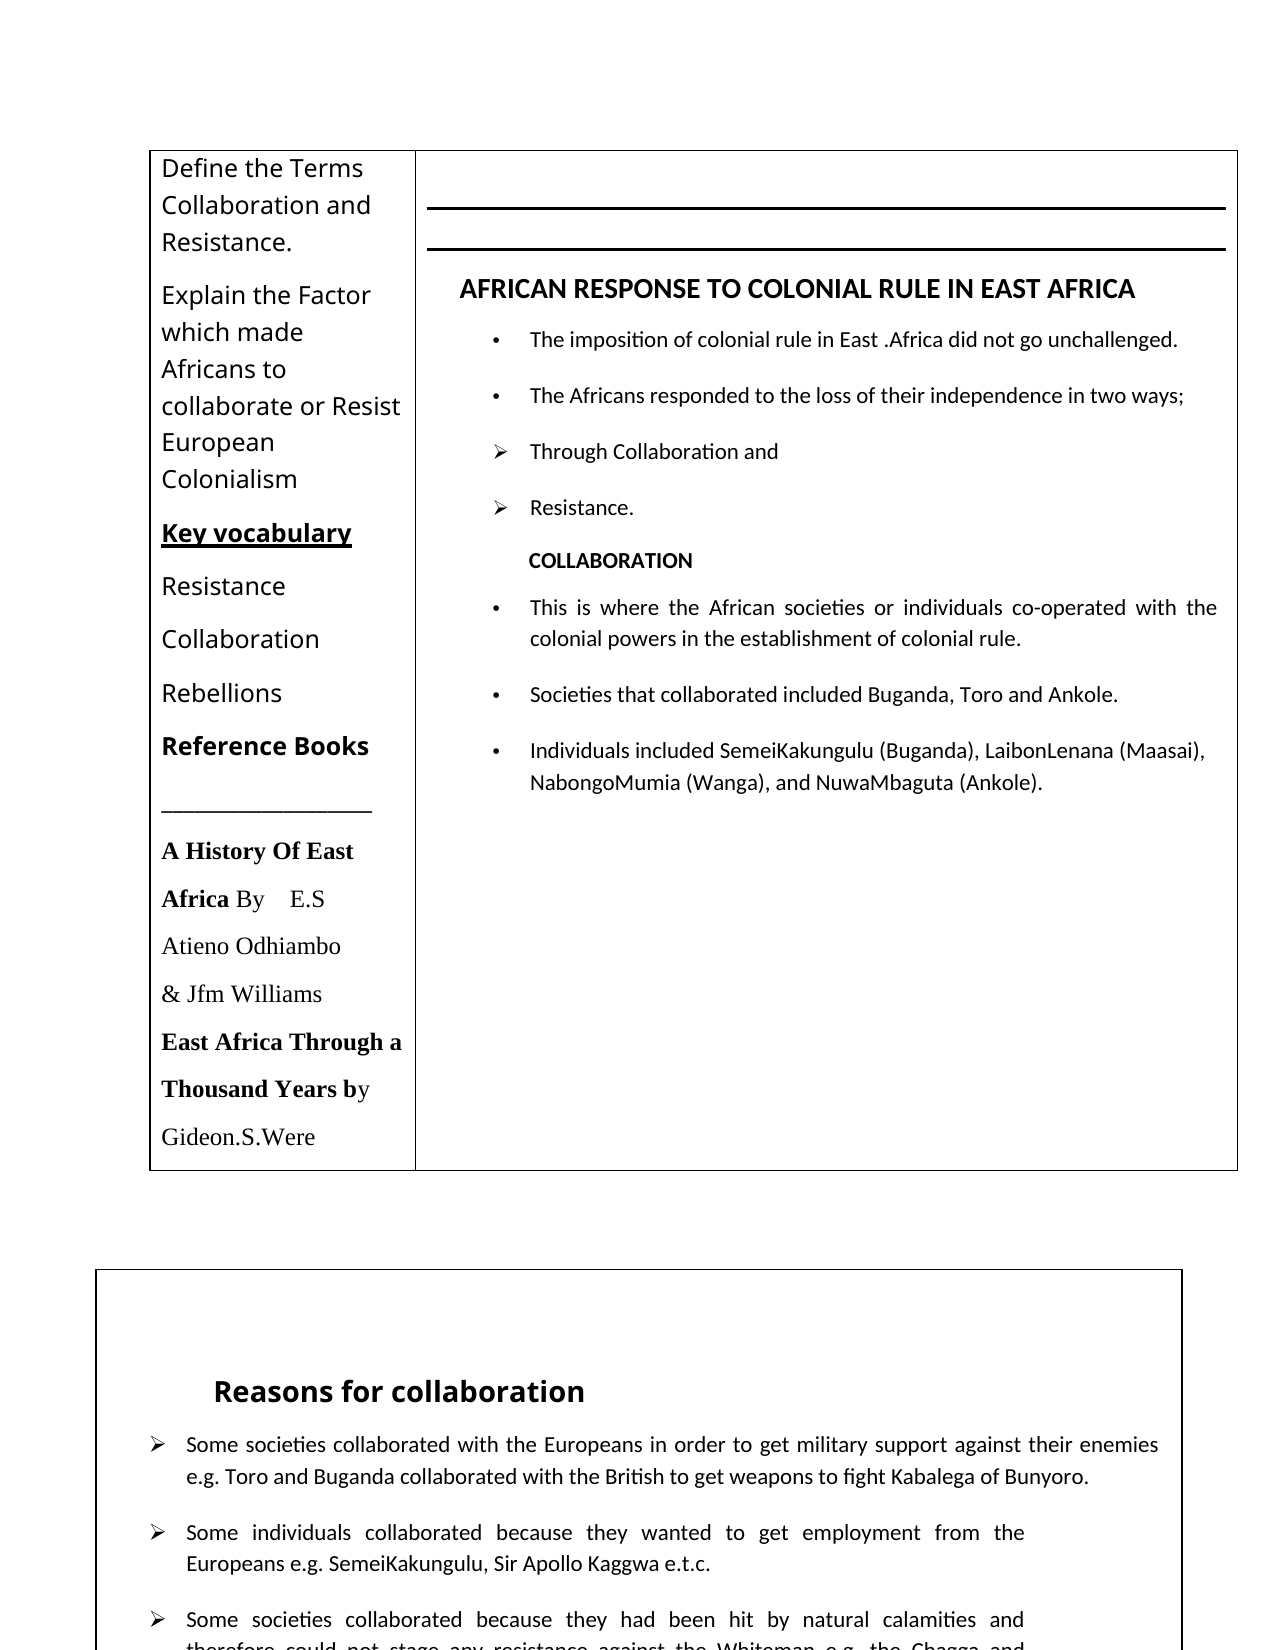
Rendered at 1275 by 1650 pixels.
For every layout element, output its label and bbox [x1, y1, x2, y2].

table_cell [151, 151, 415, 1170]
table_cell [416, 151, 1237, 1170]
